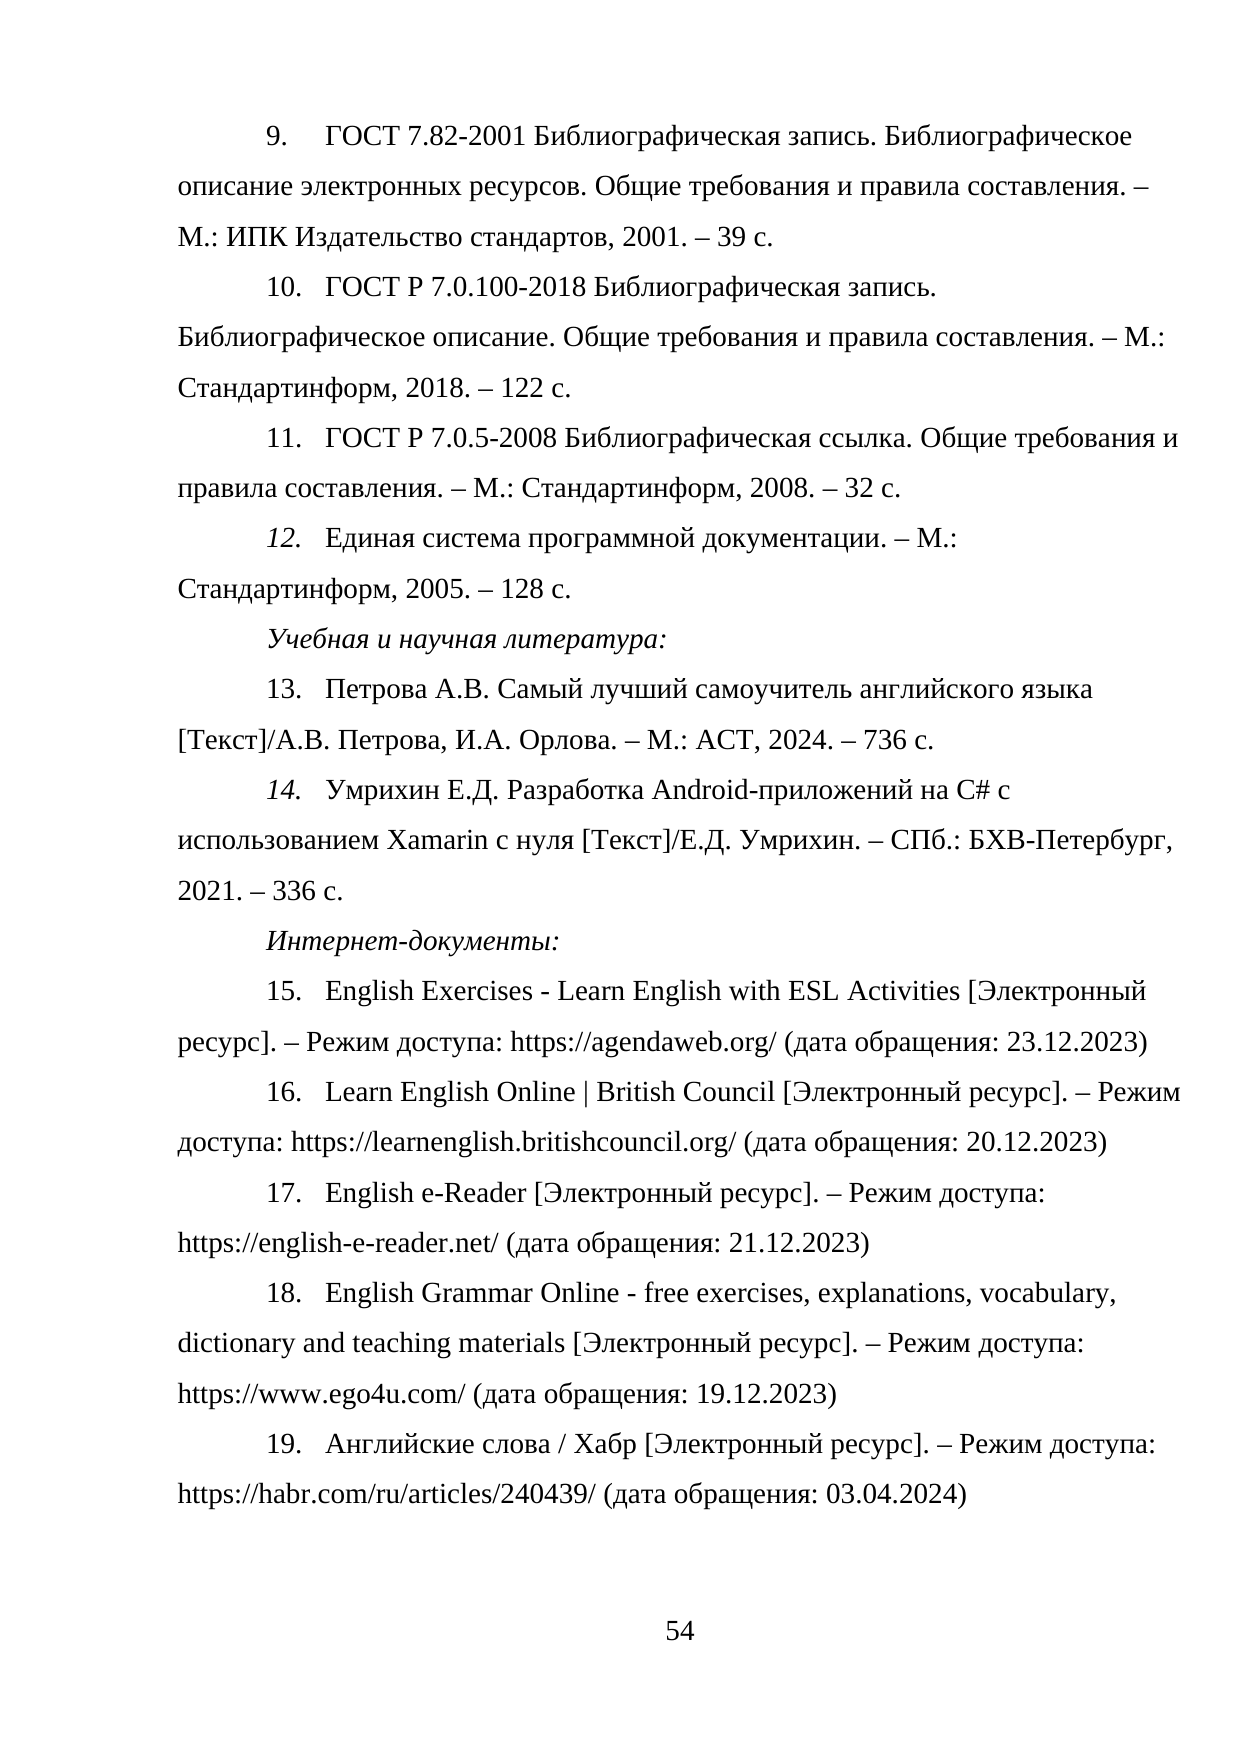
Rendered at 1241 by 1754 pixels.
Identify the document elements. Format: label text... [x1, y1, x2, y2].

list English Exercises - Learn English with ESL Activities [Электронный ресурс]. – Режим доступа: https://agendaweb.org/ (дата обращения: 23.12.2023) [177, 973, 1181, 1057]
list Английские слова / Хабр [Электронный ресурс]. – Режим доступа: https://habr.com/ru/articles/240439/ (дата обращения: 03.04.2024) [177, 1426, 1181, 1510]
text Интернет-документы: [266, 923, 1181, 957]
list English e-Reader [Электронный ресурс]. – Режим доступа: https://english-e-reader.net/ (дата обращения: 21.12.2023) [177, 1175, 1181, 1258]
list ГОСТ 7.82-2001 Библиографическая запись. Библиографическое описание электронных ресурсов. Общие требования и правила составления. – М.: ИПК Издательство стандартов, 2001. – 39 с. [177, 118, 1181, 252]
list ГОСТ Р 7.0.100-2018 Библиографическая запись. Библиографическое описание. Общие требования и правила составления. – М.: Стандартинформ, 2018. – 122 с. [177, 269, 1181, 403]
list Learn English Online | British Council [Электронный ресурс]. – Режим доступа: https://learnenglish.britishcouncil.org/ (дата обращения: 20.12.2023) [177, 1074, 1181, 1158]
list ГОСТ Р 7.0.5-2008 Библиографическая ссылка. Общие требования и правила составления. – М.: Стандартинформ, 2008. – 32 с. [177, 420, 1181, 504]
list Единая система программной документации. – М.: Стандартинформ, 2005. – 128 с. [177, 521, 1181, 604]
list Петрова А.В. Самый лучший самоучитель английского языка [Текст]/А.В. Петрова, И.А. Орлова. – М.: АСТ, 2024. – 736 с. [177, 672, 1181, 755]
list English Grammar Online - free exercises, explanations, vocabulary, dictionary and teaching materials [Электронный ресурс]. – Режим доступа: https://www.ego4u.com/ (дата обращения: 19.12.2023) [177, 1275, 1181, 1409]
text Учебная и научная литература: [266, 621, 1181, 655]
list Умрихин Е.Д. Разработка Android-приложений на C# с использованием Xamarin с нуля [Текст]/Е.Д. Умрихин. – СПб.: БХВ-Петербург, 2021. – 336 с. [177, 772, 1181, 906]
